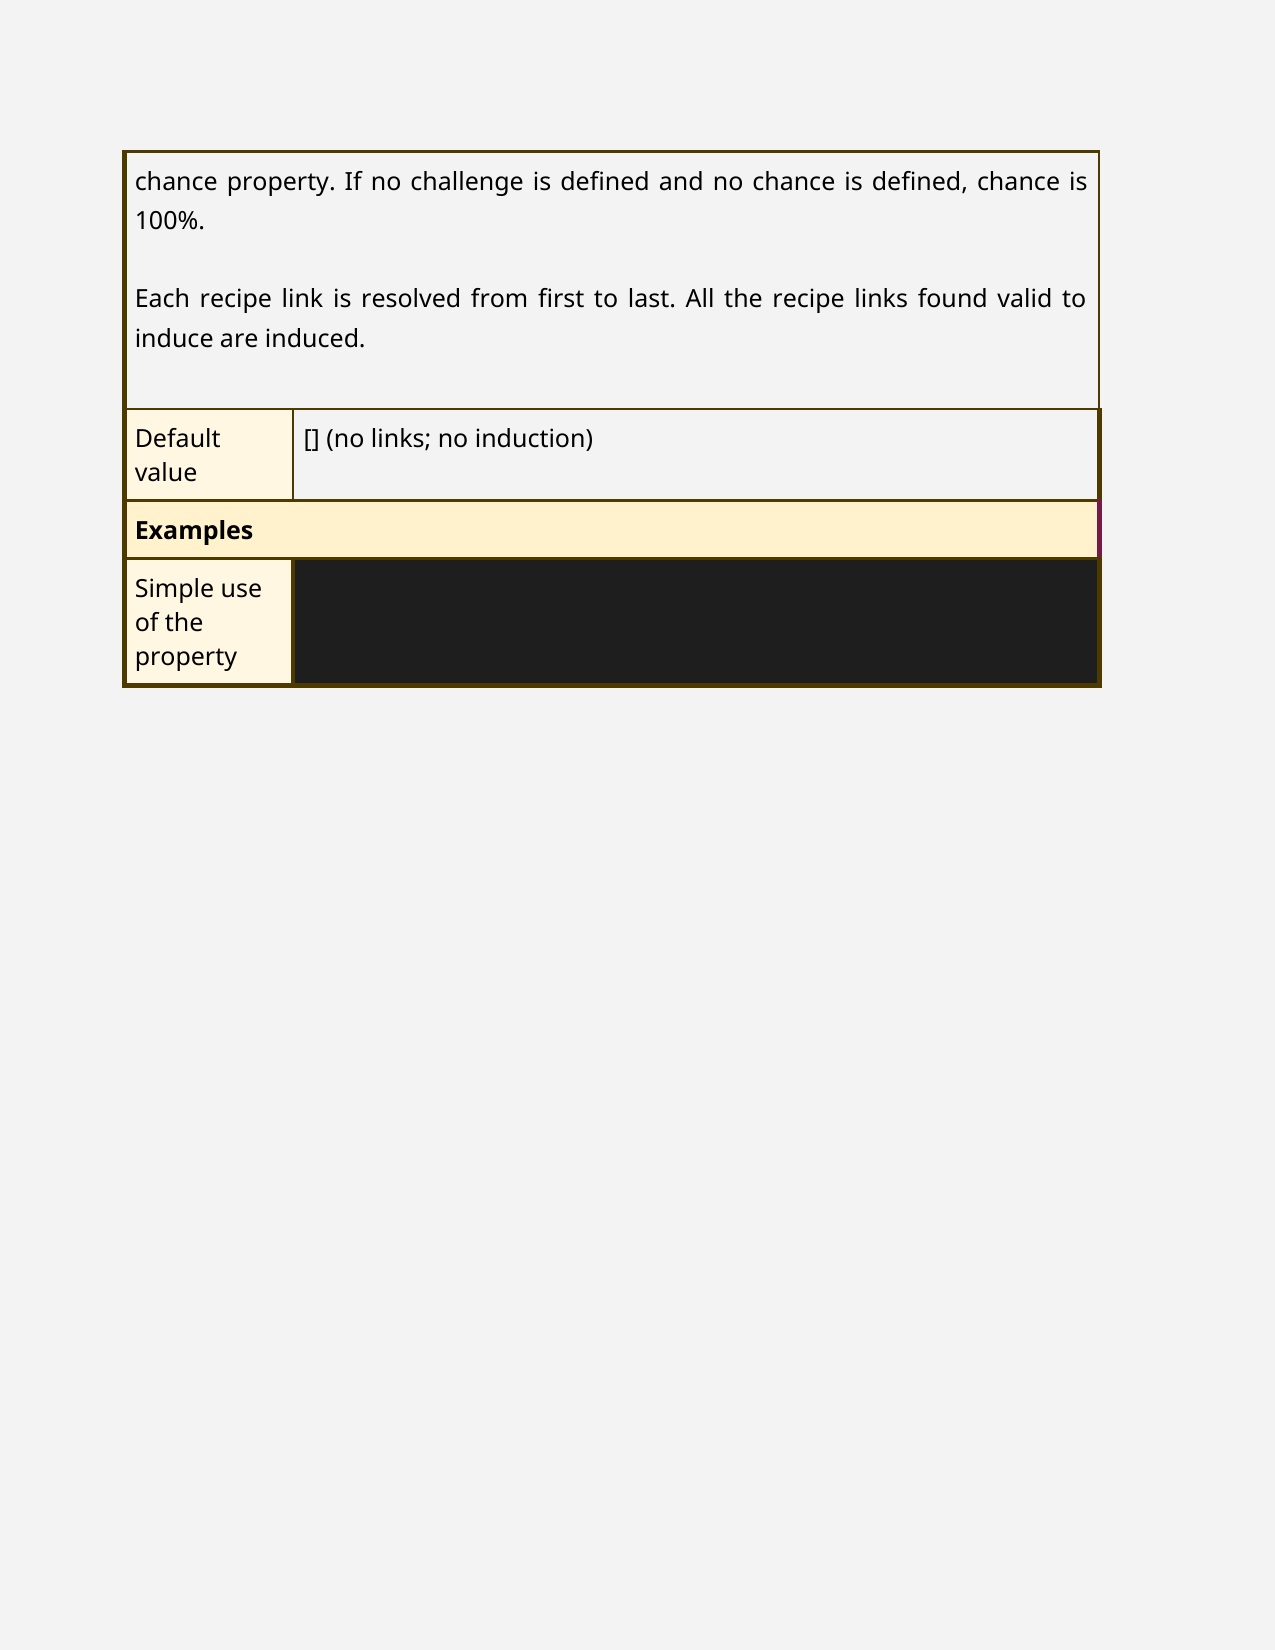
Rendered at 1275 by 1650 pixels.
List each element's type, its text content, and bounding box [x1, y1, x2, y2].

table_cell [295, 560, 1097, 683]
table_cell Simple use of the property [127, 560, 291, 683]
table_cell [127, 153, 1098, 408]
table_cell Examples [127, 502, 1097, 557]
table_cell [] (no links; no induction) [294, 410, 1097, 499]
table_cell Default value [127, 410, 292, 499]
